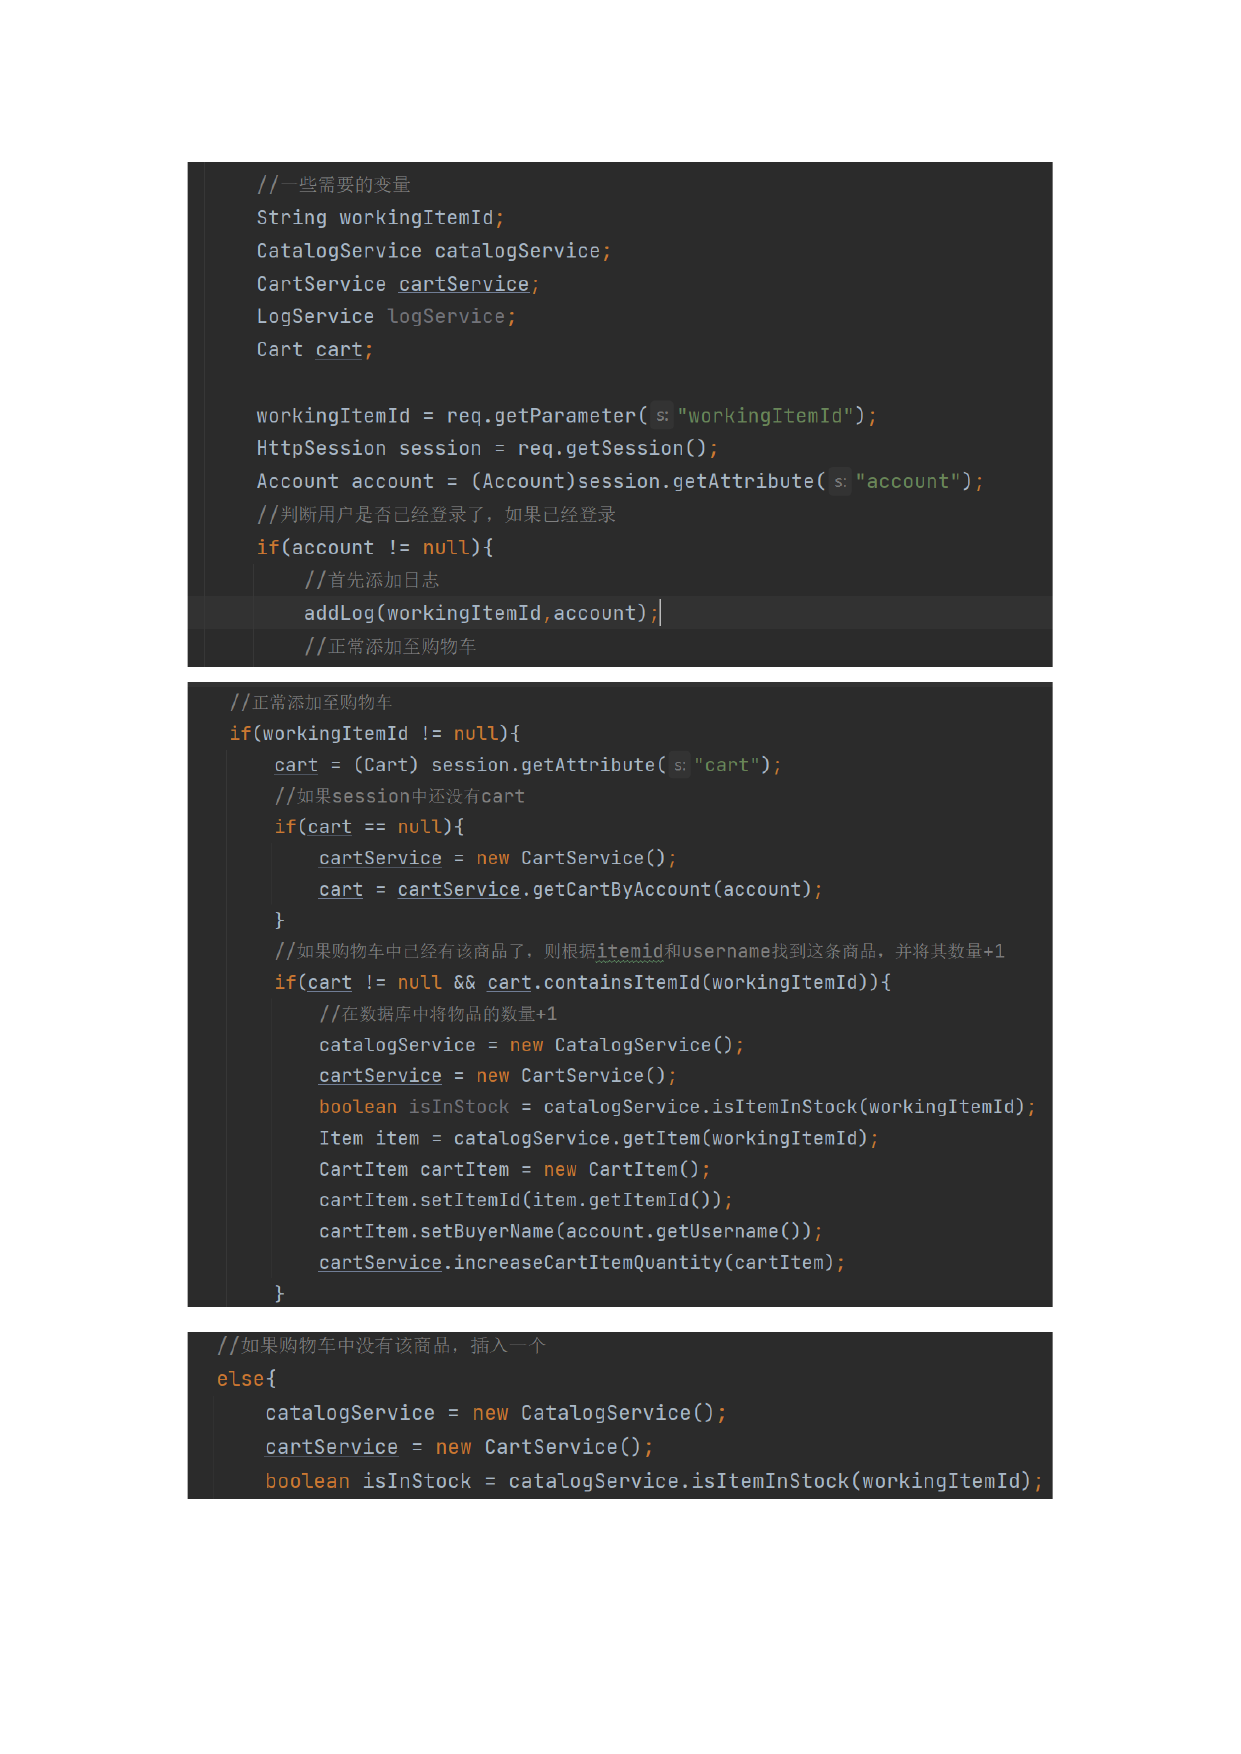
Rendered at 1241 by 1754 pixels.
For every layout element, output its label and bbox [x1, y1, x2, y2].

picture [187, 1332, 1053, 1499]
picture [187, 162, 1053, 667]
picture [187, 682, 1053, 1307]
